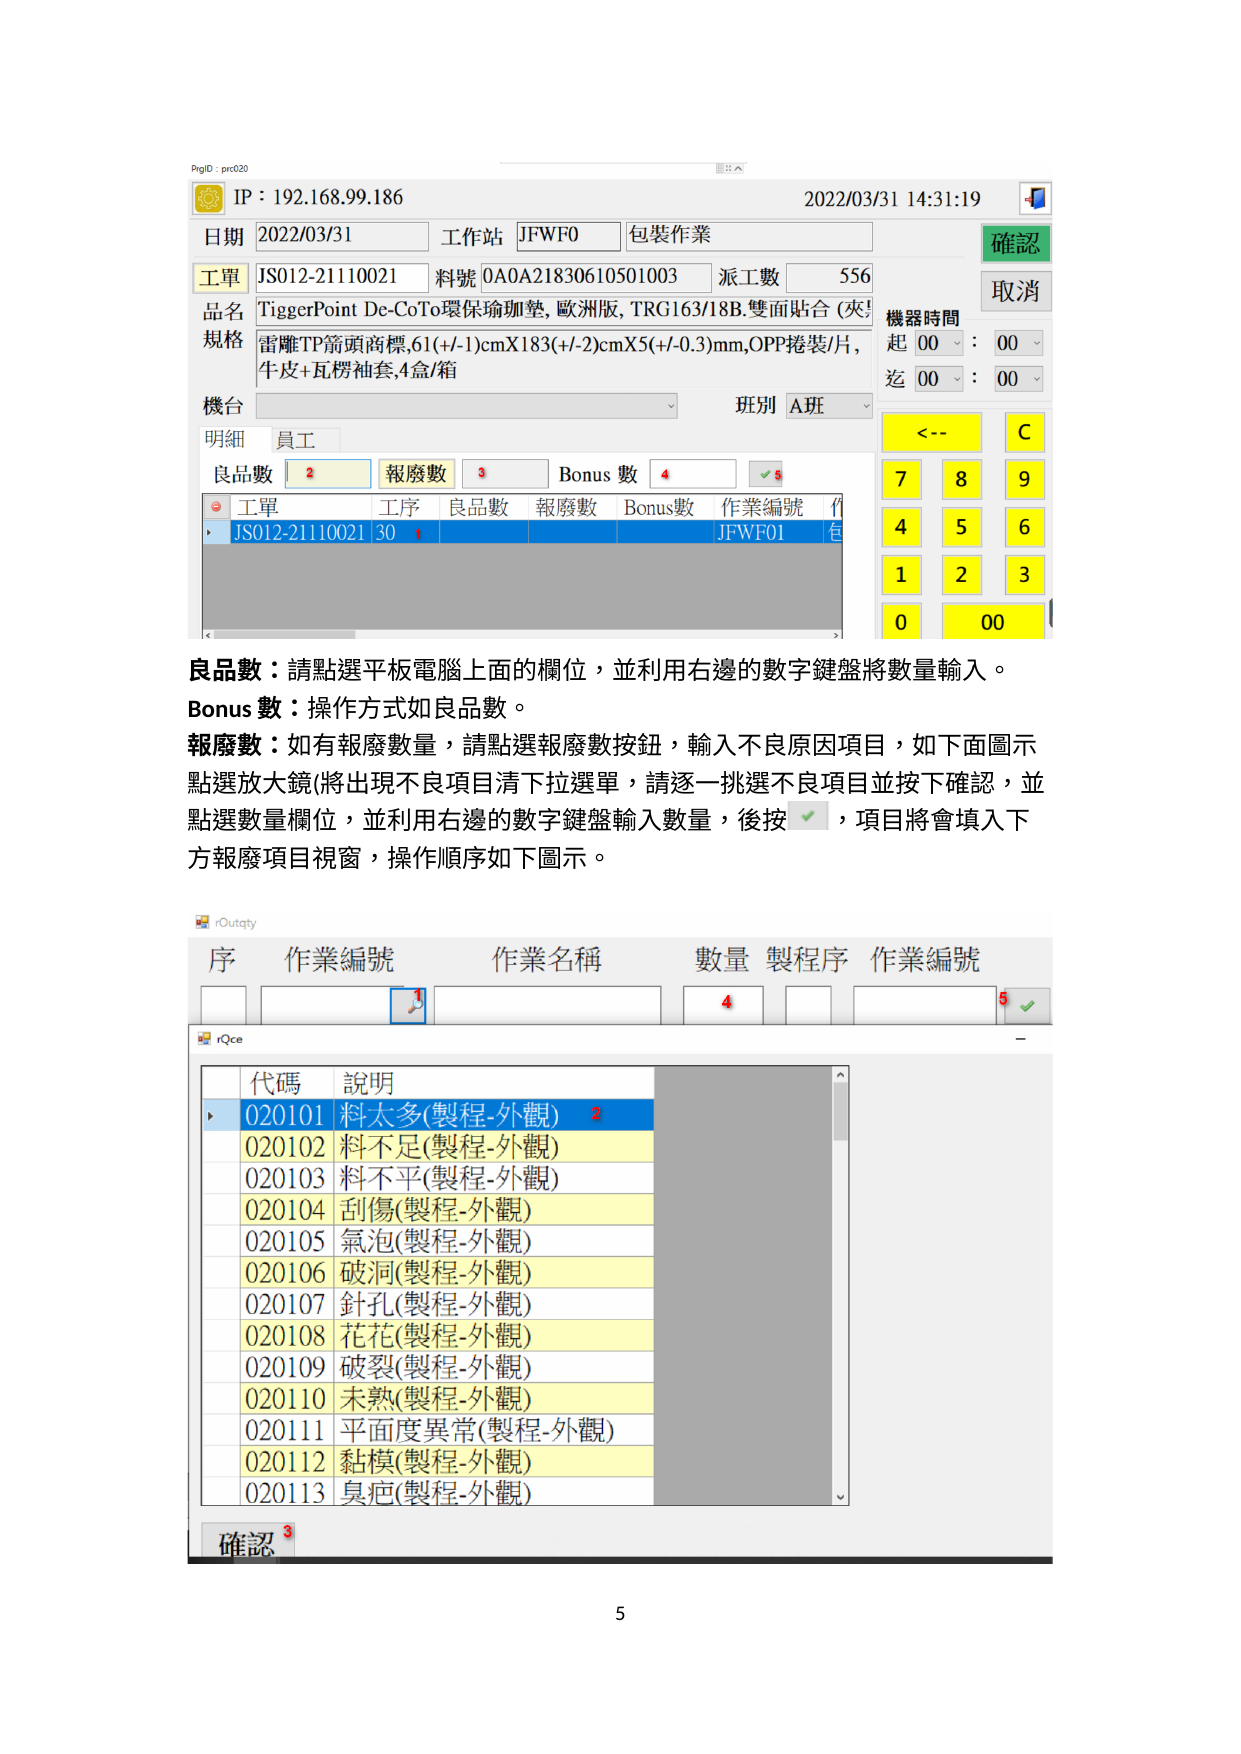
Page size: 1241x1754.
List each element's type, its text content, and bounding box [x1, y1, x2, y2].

text 良品數：請點選平板電腦上面的欄位，並利用右邊的數字鍵盤將數量輸入。 [187, 650, 1053, 687]
picture [187, 162, 1053, 639]
picture [787, 801, 830, 830]
text Bonus數：操作方式如良品數。 [187, 687, 1053, 725]
text 報廢數：如有報廢數量，請點選報廢數按鈕，輸入不良原因項目，如下面圖示 [187, 725, 1053, 762]
text 點選放大鏡(將出現不良項目清下拉選單，請逐一挑選不良項目並按下確認，並點選數量欄位，並利用右邊的數字鍵盤輸入數量，後按，項目將會填入下方報廢項目視窗，操作順序如下圖示。 [187, 762, 1053, 875]
picture [187, 912, 1053, 1564]
